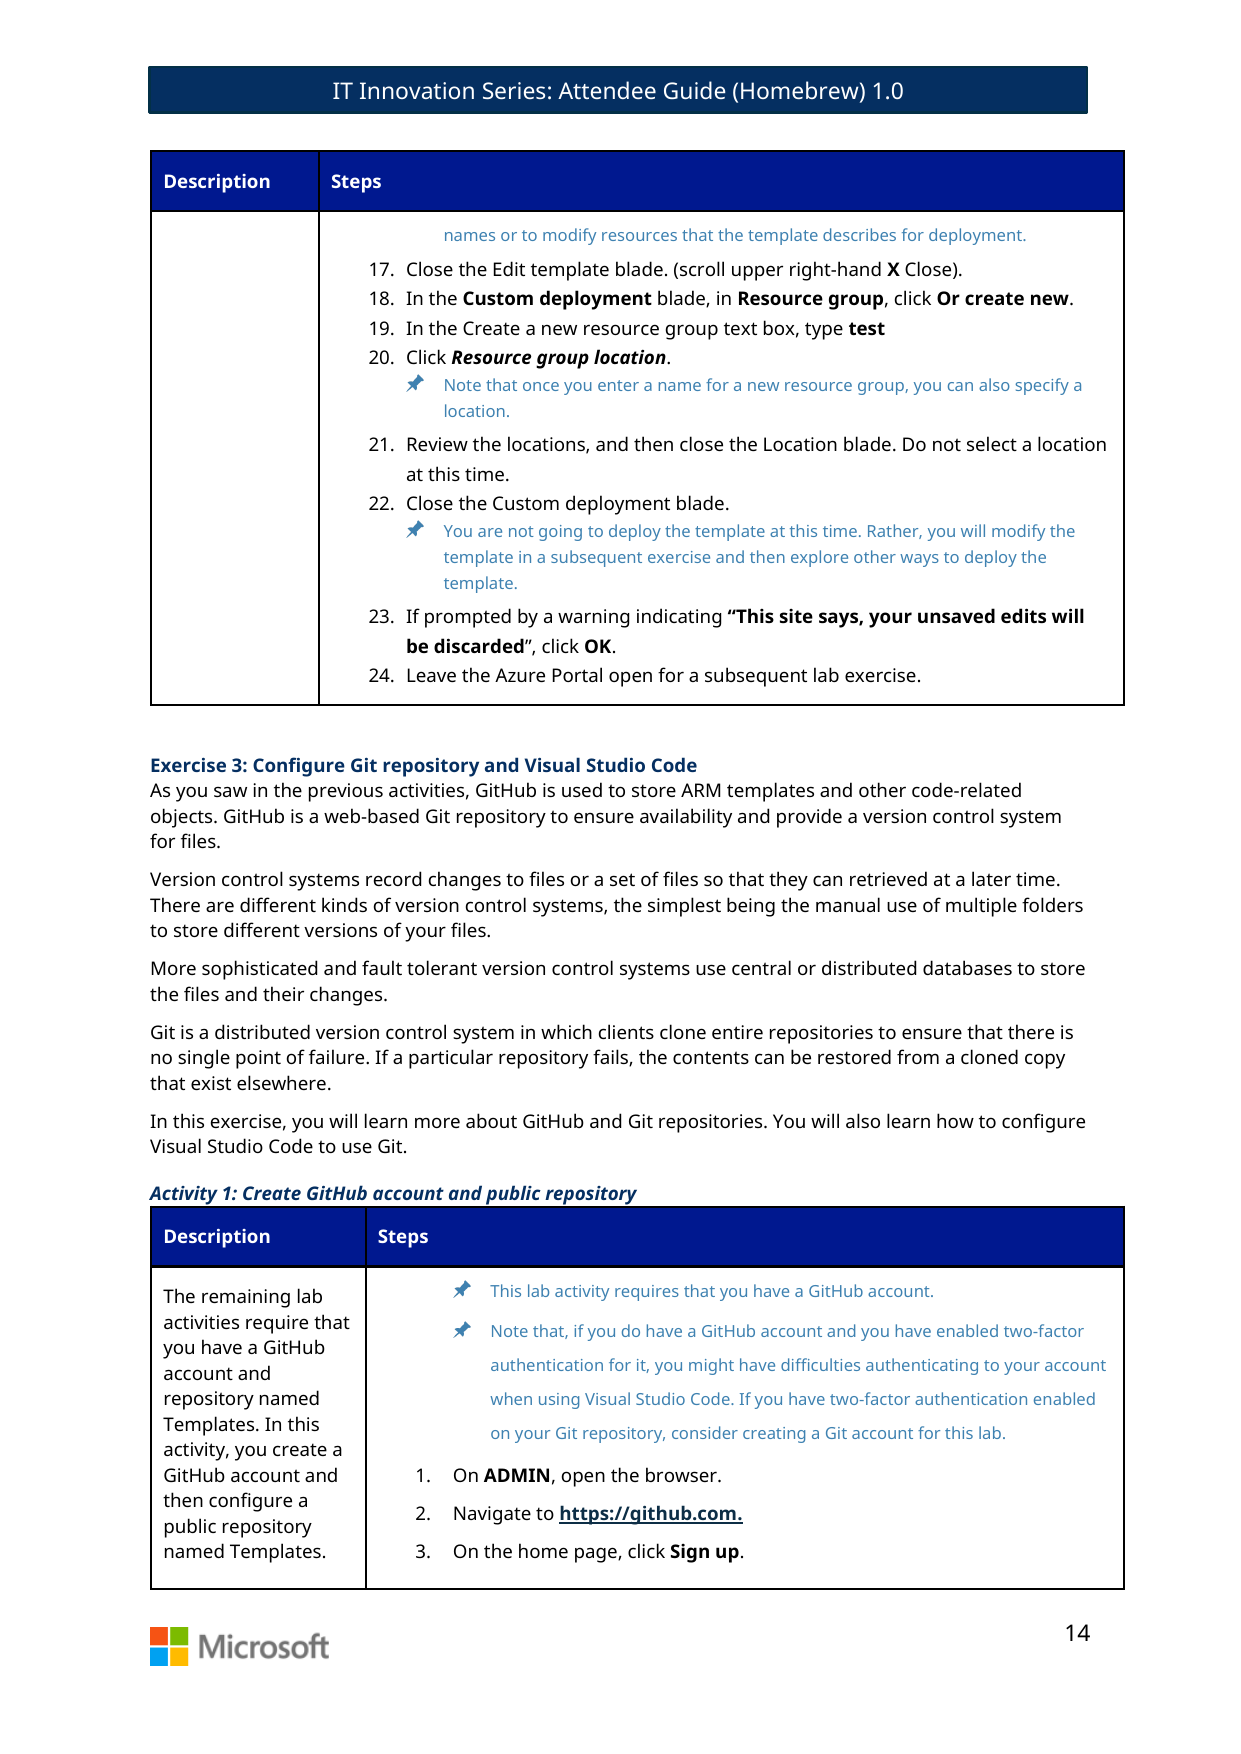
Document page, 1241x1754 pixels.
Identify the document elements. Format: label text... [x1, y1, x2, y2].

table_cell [152, 212, 318, 703]
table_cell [320, 212, 1123, 703]
table_header Description [152, 1208, 365, 1265]
table_header Steps [367, 1208, 1123, 1265]
text Activity 1: Create GitHub account and public repository [150, 1180, 1090, 1206]
picture [406, 520, 424, 538]
picture [453, 1321, 471, 1338]
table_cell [152, 1268, 365, 1588]
text Git is a distributed version control system in which clients clone entire repositories to ensure that there is no single point of failure. If a particular repository fails, the contents can be restored from a cloned copy that exist elsewhere. [150, 1019, 1090, 1096]
table_header Steps [320, 152, 1123, 210]
picture [453, 1280, 471, 1298]
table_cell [367, 1268, 1123, 1588]
text Version control systems record changes to files or a set of files so that they can retrieved at a later time. There are different kinds of version control systems, the simplest being the manual use of multiple folders to store different versions of your files. [150, 866, 1090, 943]
picture [150, 1627, 330, 1666]
table_header Description [152, 152, 318, 210]
text More sophisticated and fault tolerant version control systems use central or distributed databases to store the files and their changes. [150, 956, 1090, 1007]
text Exercise 3: Configure Git repository and Visual Studio Code [150, 752, 1090, 777]
text In this exercise, you will learn more about GitHub and Git repositories. You will also learn how to configure Visual Studio Code to use Git. [150, 1108, 1090, 1159]
picture [406, 374, 424, 392]
text As you saw in the previous activities, GitHub is used to store ARM templates and other code-related objects. GitHub is a web-based Git repository to ensure availability and provide a version control system for files. [150, 777, 1090, 854]
